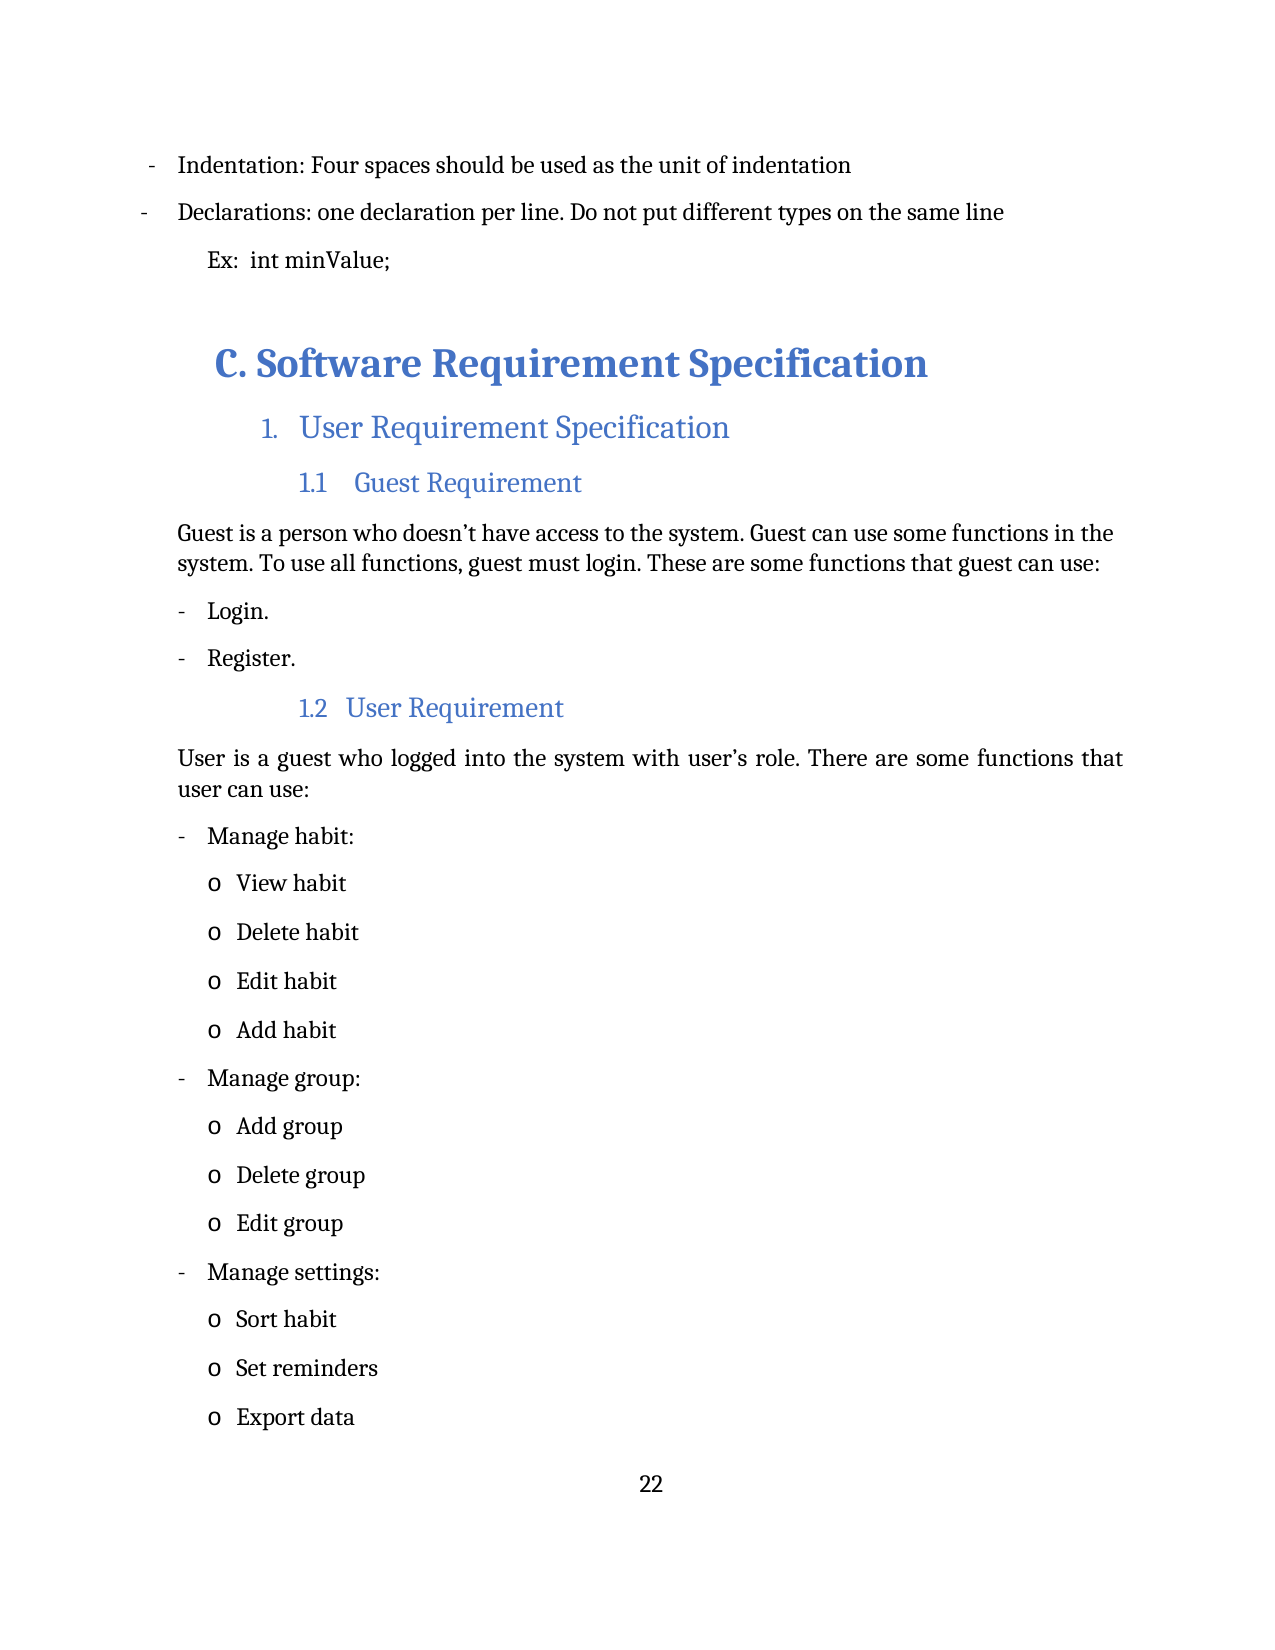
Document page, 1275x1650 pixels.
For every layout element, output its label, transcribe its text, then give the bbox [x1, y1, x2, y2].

list User is a guest who logged into the system with user’s role. There are some functions that user can use: [177, 744, 1125, 803]
list Delete group [207, 1161, 1125, 1191]
list User Requirement Specification [262, 408, 1125, 447]
text Ex: int minValue; [207, 246, 1125, 274]
list Guest Requirement [299, 466, 1125, 499]
list Login. [177, 597, 1125, 625]
list Add group [207, 1112, 1125, 1142]
list Export data [207, 1403, 1125, 1433]
list Add habit [207, 1016, 1125, 1046]
list Edit group [207, 1209, 1125, 1239]
list Sort habit [207, 1305, 1125, 1335]
list Guest is a person who doesn’t have access to the system. Guest can use some functions in the system. To use all functions, guest must login. These are some functions that guest can use: [177, 518, 1125, 578]
list Edit habit [207, 967, 1125, 997]
list User Requirement [299, 691, 1125, 725]
list Manage group: [177, 1064, 1125, 1093]
subtitle Software Requirement Specification [215, 340, 1125, 388]
list Register. [177, 644, 1125, 673]
list Indentation: Four spaces should be used as the unit of indentation [148, 151, 1125, 179]
list View habit [207, 869, 1125, 899]
list Manage habit: [177, 822, 1125, 851]
list Set reminders [207, 1354, 1125, 1384]
list Declarations: one declaration per line. Do not put different types on the same line [140, 198, 1125, 227]
list Manage settings: [177, 1258, 1125, 1287]
list Delete habit [207, 918, 1125, 948]
